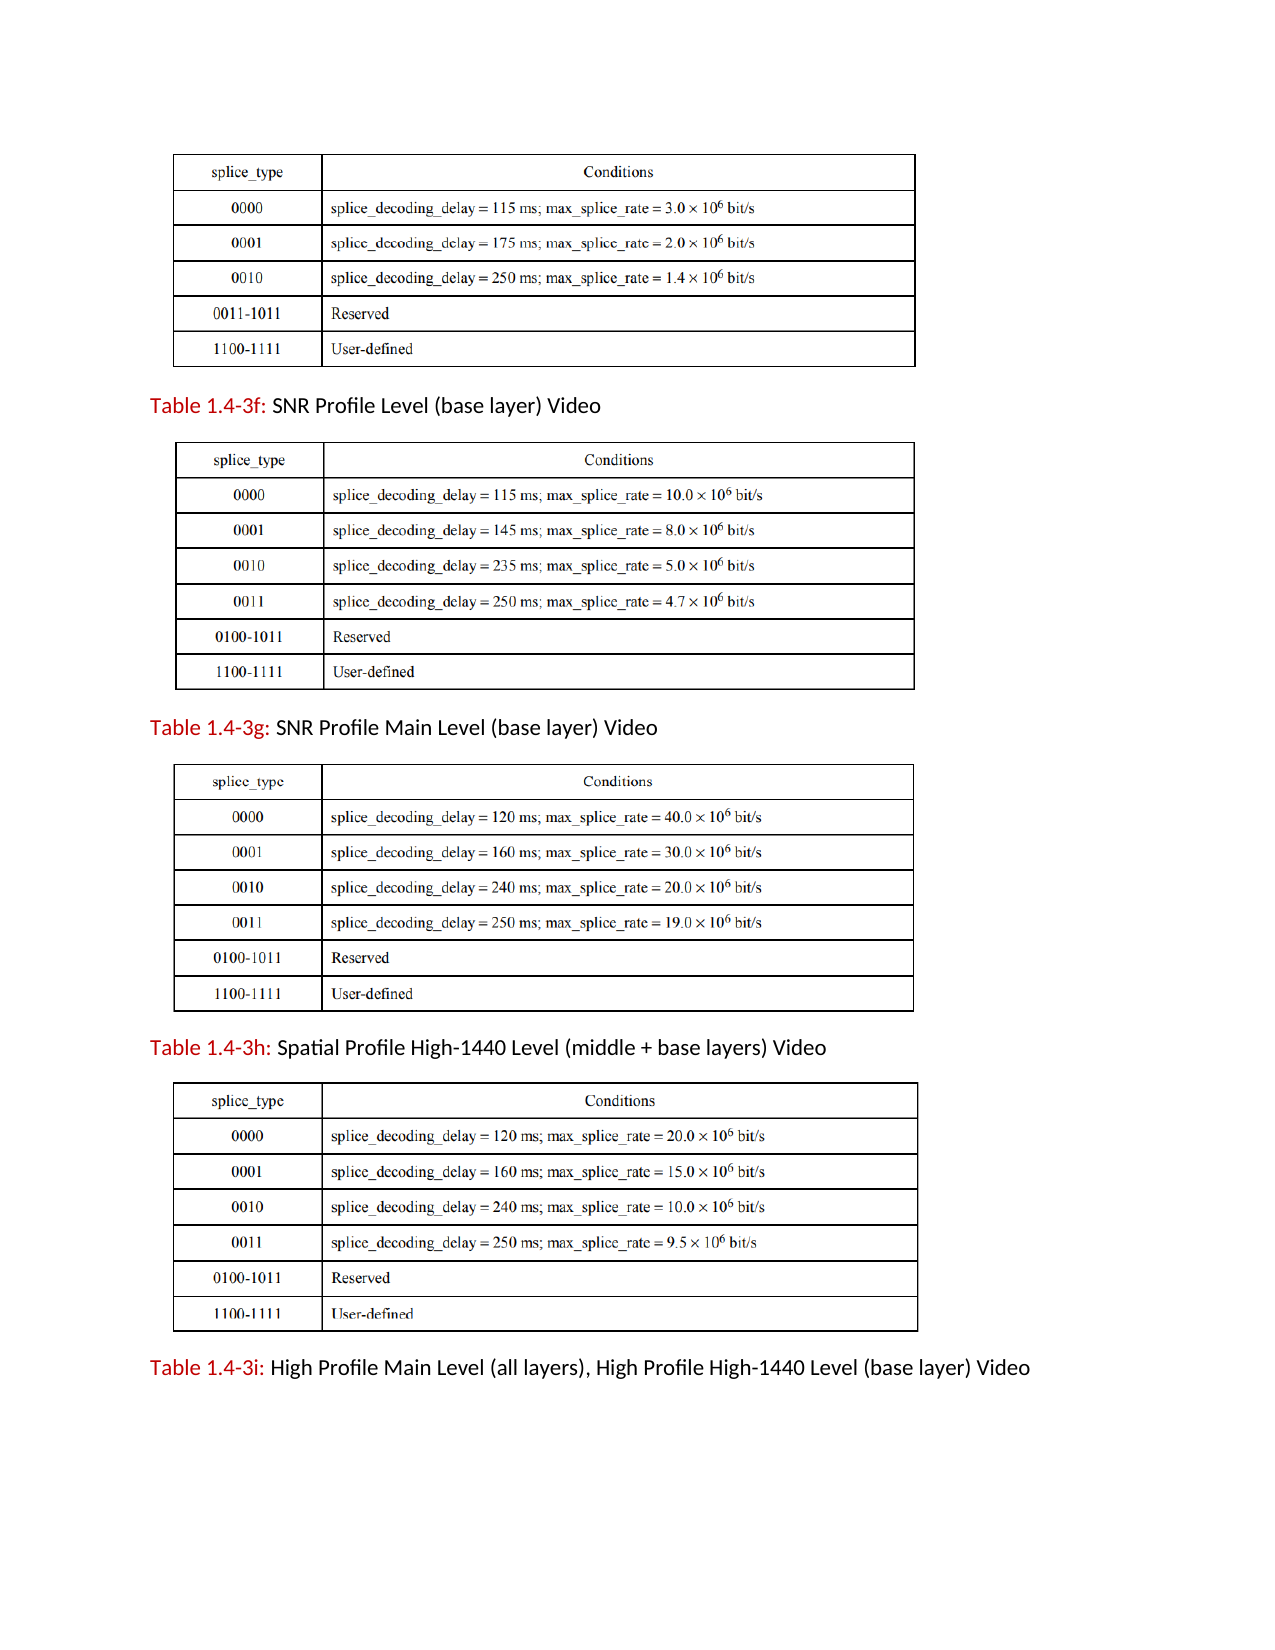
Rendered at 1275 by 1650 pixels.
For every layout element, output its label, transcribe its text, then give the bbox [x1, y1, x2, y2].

text Table 1.4-3g: SNR Profile Main Level (base layer) Video [150, 713, 1125, 741]
text Table 1.4-3f: SNR Profile Level (base layer) Video [150, 391, 1125, 419]
text Table 1.4-3i: High Profile Main Level (all layers), High Profile High-1440 Level (base layer) Video [150, 1353, 1125, 1382]
text Table 1.4-3h: Spatial Profile High-1440 Level (middle + base layers) Video [150, 1033, 1125, 1061]
